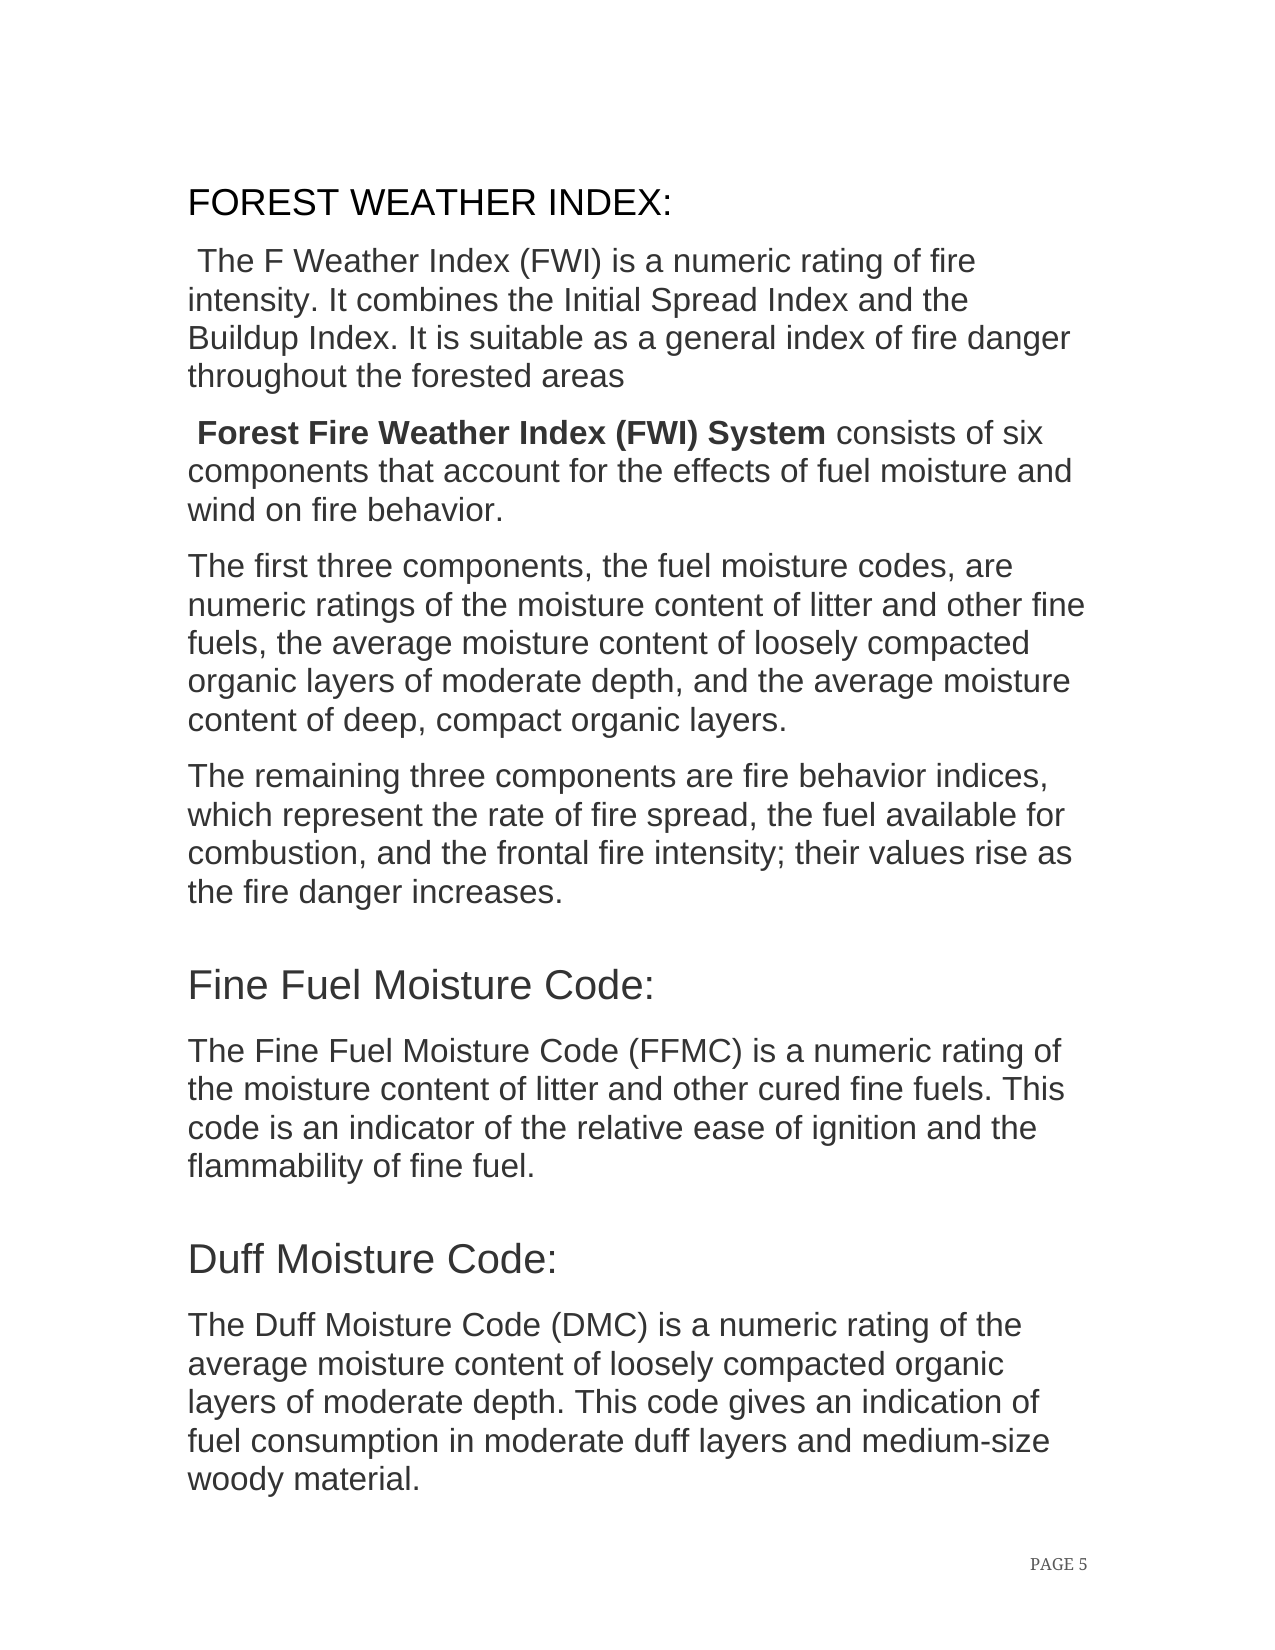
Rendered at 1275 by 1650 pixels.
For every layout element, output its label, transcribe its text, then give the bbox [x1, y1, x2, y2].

text The first three components, the fuel moisture codes, are numeric ratings of the moisture content of litter and other fine fuels, the average moisture content of loosely compacted organic layers of moderate depth, and the average moisture content of deep, compact organic layers. [187, 546, 1087, 738]
text The remaining three components are fire behavior indices, which represent the rate of fire spread, the fuel available for combustion, and the frontal fire intensity; their values rise as the fire danger increases. [187, 756, 1087, 910]
text The Duff Moisture Code (DMC) is a numeric rating of the average moisture content of loosely compacted organic layers of moderate depth. This code gives an indication of fuel consumption in moderate duff layers and medium-size woody material. [187, 1305, 1087, 1498]
subtitle Fine Fuel Moisture Code: [187, 960, 1087, 1008]
text The Fine Fuel Moisture Code (FFMC) is a numeric rating of the moisture content of litter and other cured fine fuels. This code is an indicator of the relative ease of ignition and the flammability of fine fuel. [187, 1031, 1087, 1185]
text FOREST WEATHER INDEX: [187, 180, 1087, 223]
text Forest Fire Weather Index (FWI) System consists of six components that account for the effects of fuel moisture and wind on fire behavior. [187, 413, 1087, 528]
text The F Weather Index (FWI) is a numeric rating of fire intensity. It combines the Initial Spread Index and the Buildup Index. It is suitable as a general index of fire danger throughout the forested areas [187, 241, 1087, 395]
subtitle Duff Moisture Code: [187, 1235, 1087, 1283]
